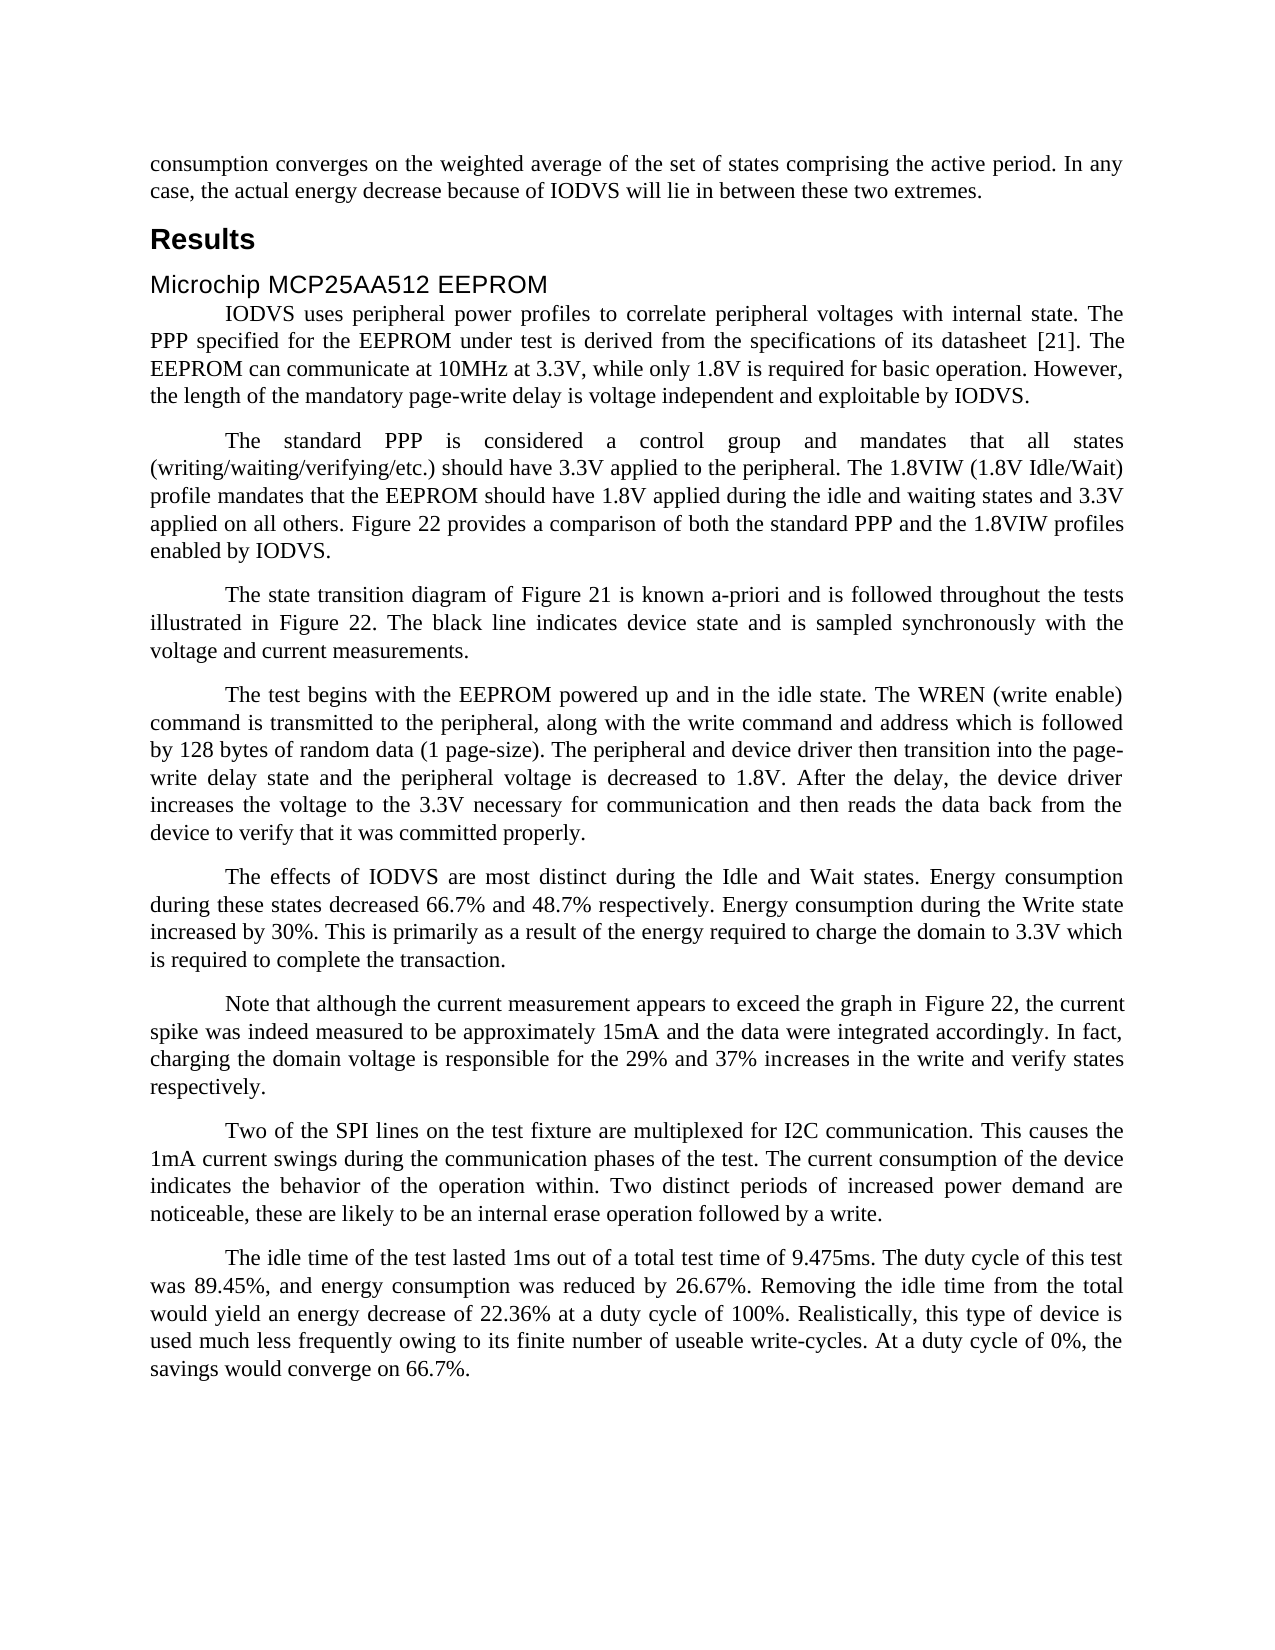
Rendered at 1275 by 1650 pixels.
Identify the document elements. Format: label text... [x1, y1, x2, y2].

text IODVS uses peripheral power profiles to correlate peripheral voltages with internal state. The PPP specified for the EEPROM under test is derived from the specifications of its datasheet. The EEPROM can communicate at 10MHz at 3.3V, while only 1.8V is required for basic operation. However, the length of the mandatory page-write delay is voltage independent and exploitable by IODVS. [150, 300, 1125, 409]
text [150, 150, 1125, 204]
subtitle Results [150, 222, 1125, 255]
text The test begins with the EEPROM powered up and in the idle state. The WREN (write enable) command is transmitted to the peripheral, along with the write command and address which is followed by 128 bytes of random data (1 page-size). The peripheral and device driver then transition into the page-write delay state and the peripheral voltage is decreased to 1.8V. After the delay, the device driver increases the voltage to the 3.3V necessary for communication and then reads the data back from the device to verify that it was committed properly. [150, 681, 1125, 845]
text Two of the SPI lines on the test fixture are multiplexed for I2C communication. This causes the 1mA current swings during the communication phases of the test. The current consumption of the device indicates the behavior of the operation within. Two distinct periods of increased power demand are noticeable, these are likely to be an internal erase operation followed by a write. [150, 1117, 1125, 1227]
text The state transition diagram of Figure 21 is known a-priori and is followed throughout the tests illustrated in Figure 22. The black line indicates device state and is sampled synchronously with the voltage and current measurements. [150, 581, 1125, 663]
text The effects of IODVS are most distinct during the Idle and Wait states. Energy consumption during these states decreased 66.7% and 48.7% respectively. Energy consumption during the Write state increased by 30%. This is primarily as a result of the energy required to charge the domain to 3.3V which is required to complete the transaction. [150, 863, 1125, 972]
text Note that although the current measurement appears to exceed the graph in Figure 22, the current spike was indeed measured to be approximately 15mA and the data were integrated accordingly. In fact, charging the domain voltage is responsible for the 29% and 37% increases in the write and verify states respectively. [150, 990, 1125, 1099]
text The idle time of the test lasted 1ms out of a total test time of 9.475ms. The duty cycle of this test was 89.45%, and energy consumption was reduced by 26.67%. Removing the idle time from the total would yield an energy decrease of 22.36% at a duty cycle of 100%. Realistically, this type of device is used much less frequently owing to its finite number of useable write-cycles. At a duty cycle of 0%, the savings would converge on 66.7%. [150, 1244, 1125, 1381]
text The standard PPP is considered a control group and mandates that all states (writing/waiting/verifying/etc.) should have 3.3V applied to the peripheral. The 1.8VIW (1.8V Idle/Wait) profile mandates that the EEPROM should have 1.8V applied during the idle and waiting states and 3.3V applied on all others. Figure 21 provides a comparison of both the standard PPP and the 1.8VIW profiles enabled by IODVS. [150, 427, 1125, 563]
subtitle Microchip MCP25AA512 EEPROM [150, 269, 1125, 298]
